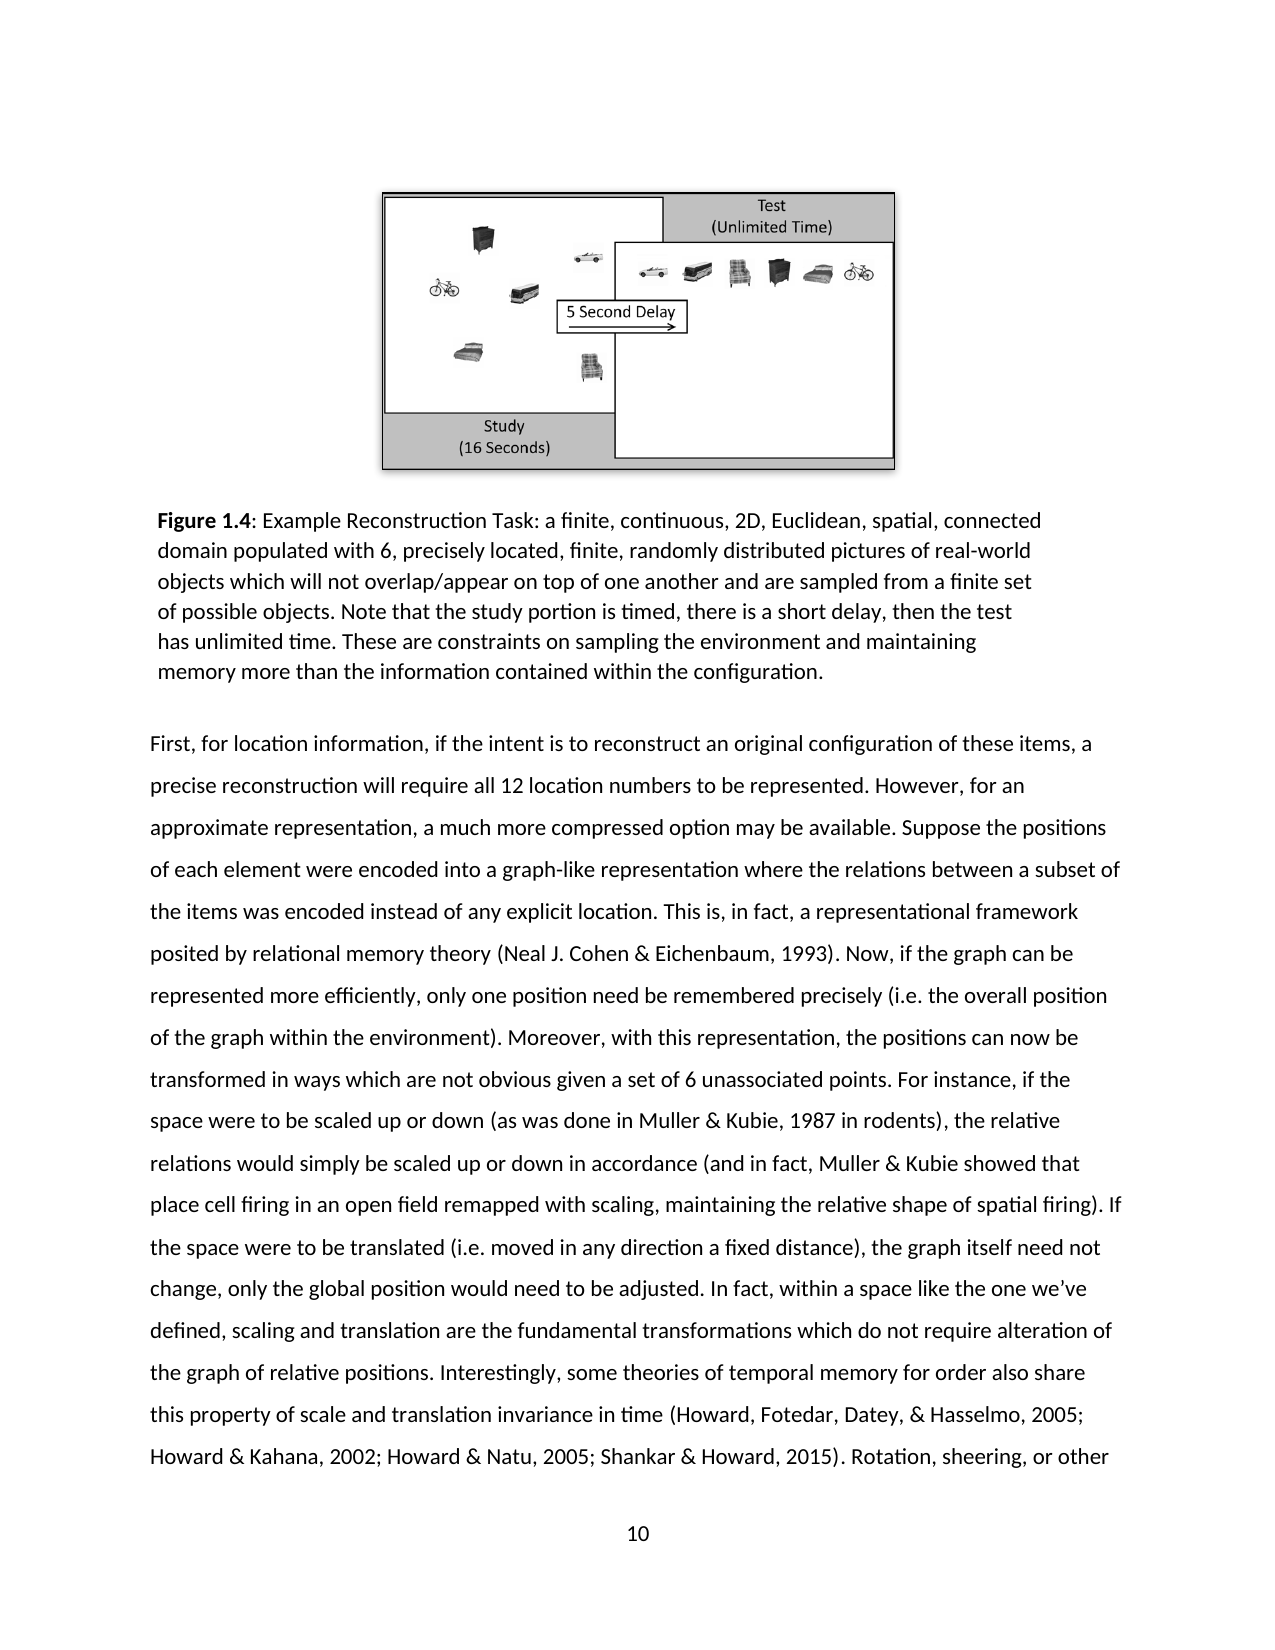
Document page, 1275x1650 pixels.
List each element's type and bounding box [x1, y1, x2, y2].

text [150, 729, 1125, 1471]
picture [383, 193, 894, 469]
